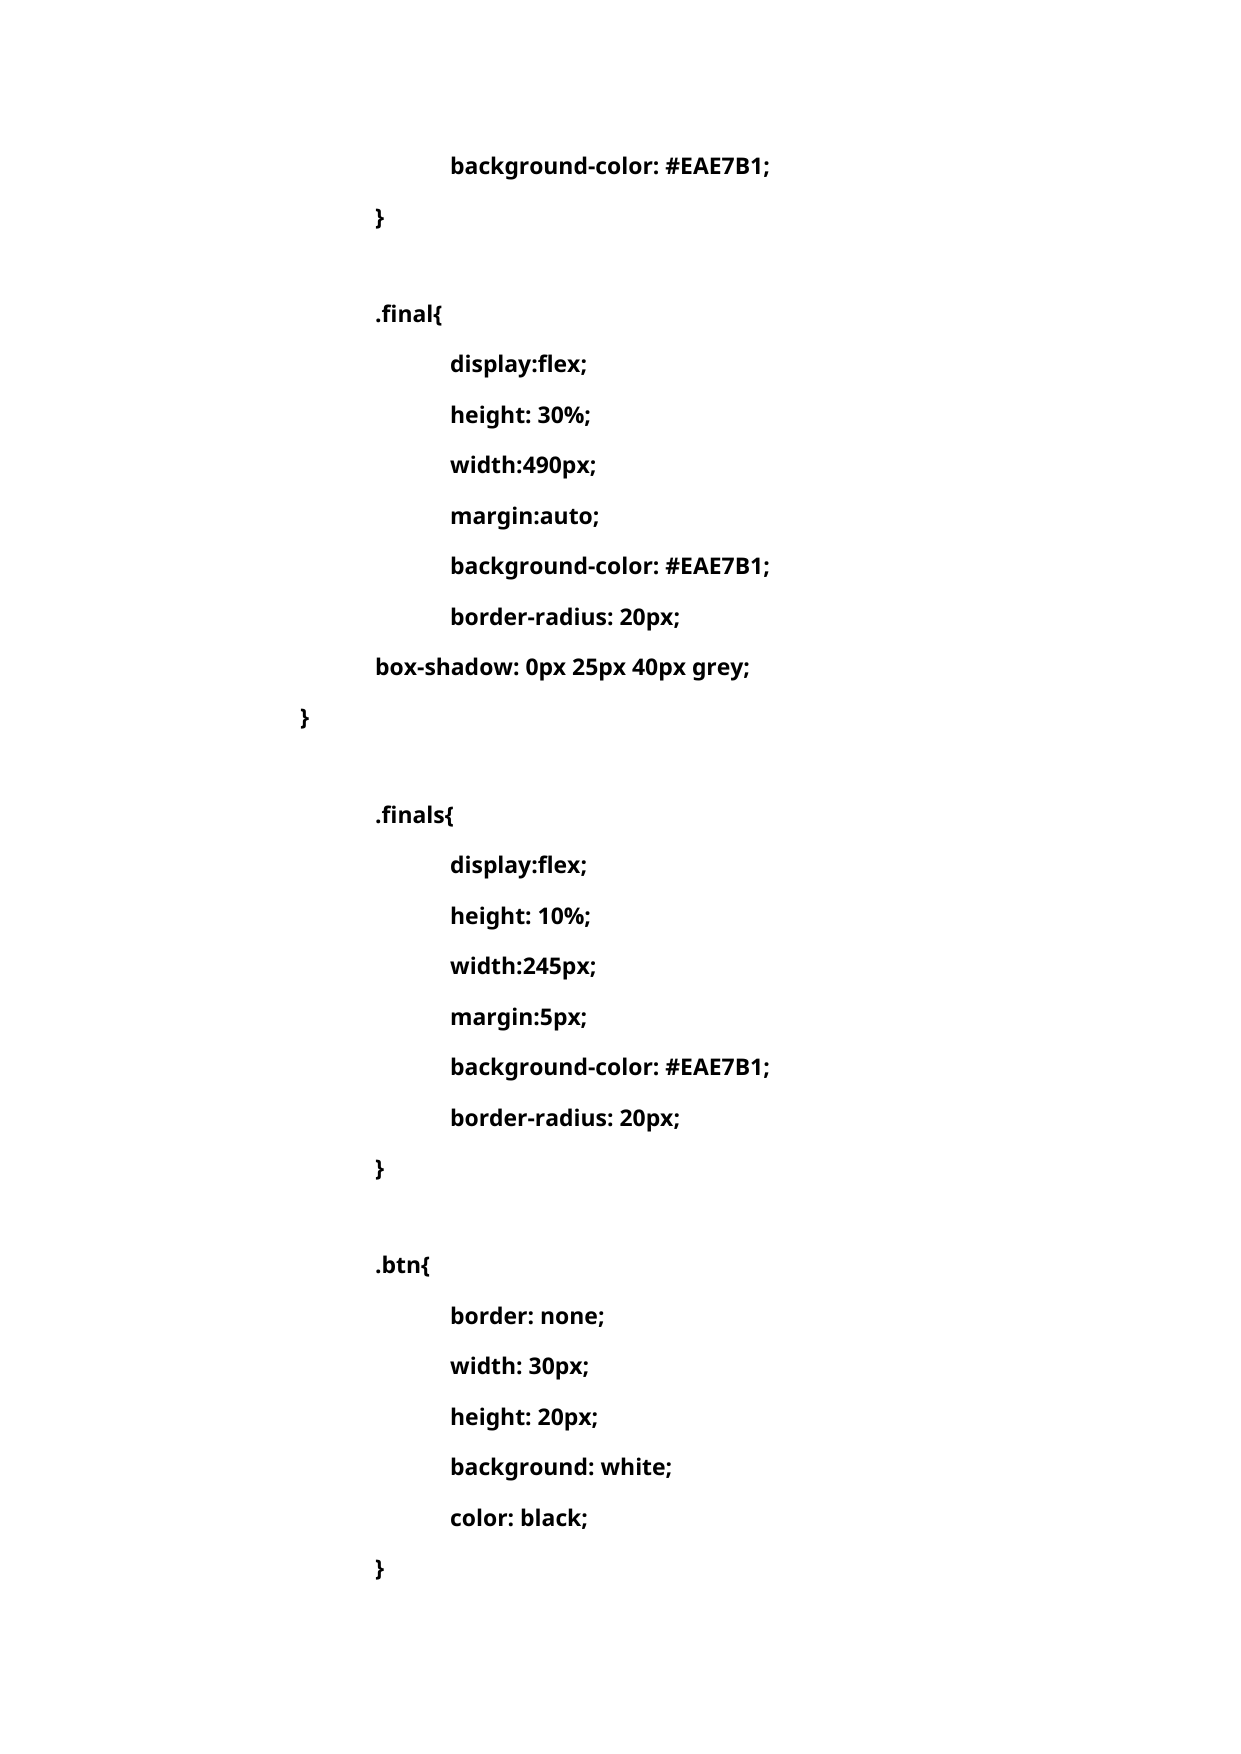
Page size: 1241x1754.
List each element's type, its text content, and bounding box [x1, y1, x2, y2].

text height: 20px; [150, 1401, 1090, 1432]
text .final{ [150, 298, 1090, 329]
text border: none; [150, 1300, 1090, 1331]
text } [150, 701, 1090, 733]
text .btn{ [150, 1249, 1090, 1281]
text border-radius: 20px; [150, 601, 1090, 632]
text background: white; [150, 1451, 1090, 1482]
text } [150, 1552, 1090, 1583]
text width: 30px; [150, 1350, 1090, 1382]
text display:flex; [150, 348, 1090, 380]
text } [150, 1152, 1090, 1183]
text margin:auto; [150, 500, 1090, 531]
text margin:5px; [150, 1001, 1090, 1032]
text background-color: #EAE7B1; [150, 150, 1090, 181]
text .finals{ [150, 799, 1090, 830]
text color: black; [150, 1502, 1090, 1533]
text display:flex; [150, 849, 1090, 881]
text } [150, 200, 1090, 232]
text height: 30%; [150, 399, 1090, 430]
text border-radius: 20px; [150, 1101, 1090, 1133]
text width:490px; [150, 449, 1090, 481]
text box-shadow: 0px 25px 40px grey; [150, 651, 1090, 682]
text height: 10%; [150, 900, 1090, 931]
text background-color: #EAE7B1; [150, 1051, 1090, 1082]
text width:245px; [150, 950, 1090, 981]
text background-color: #EAE7B1; [150, 550, 1090, 581]
